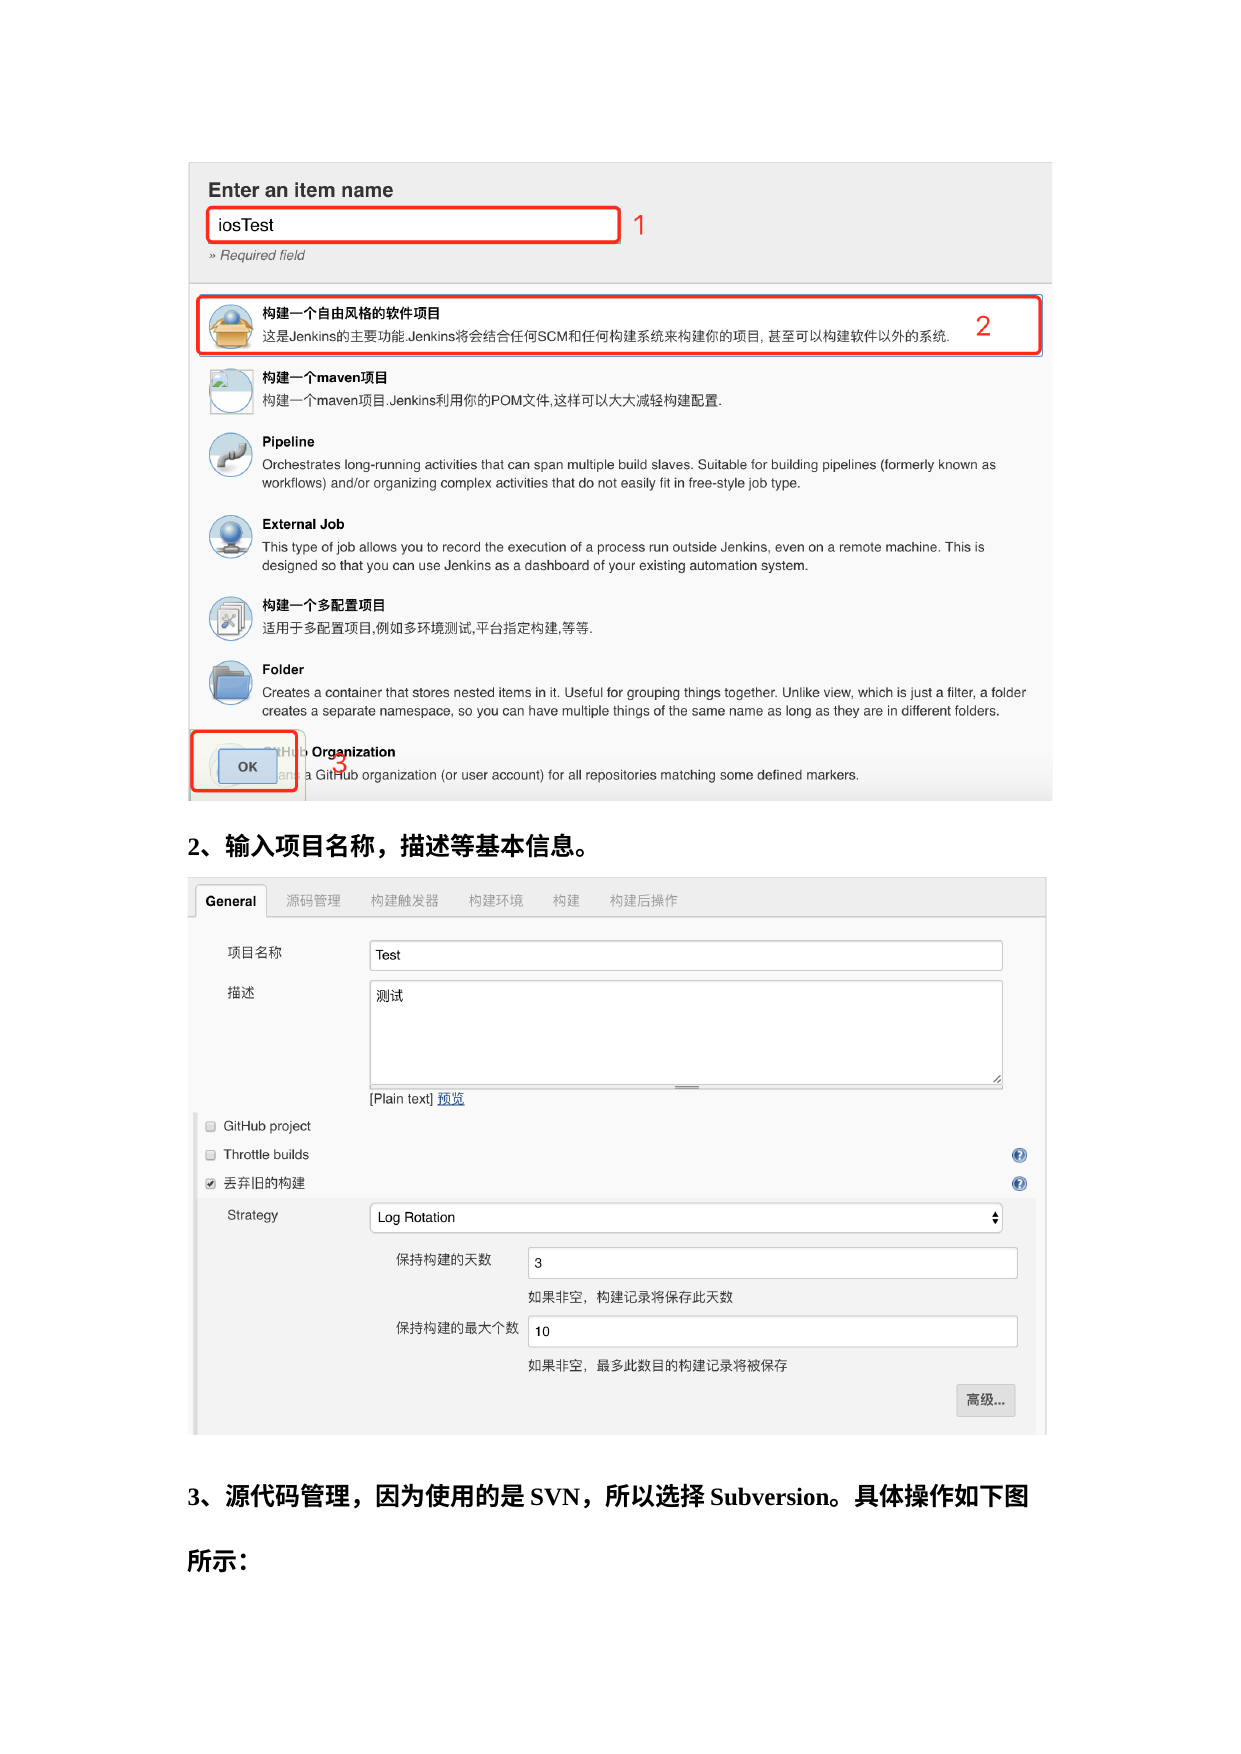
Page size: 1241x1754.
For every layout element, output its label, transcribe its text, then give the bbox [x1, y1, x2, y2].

picture [187, 162, 1053, 801]
text 2、输入项目名称，描述等基本信息。 [187, 812, 1053, 877]
text 3、源代码管理，因为使用的是SVN，所以选择Subversion。具体操作如下图所示： [187, 1462, 1053, 1592]
picture [187, 877, 1053, 1435]
